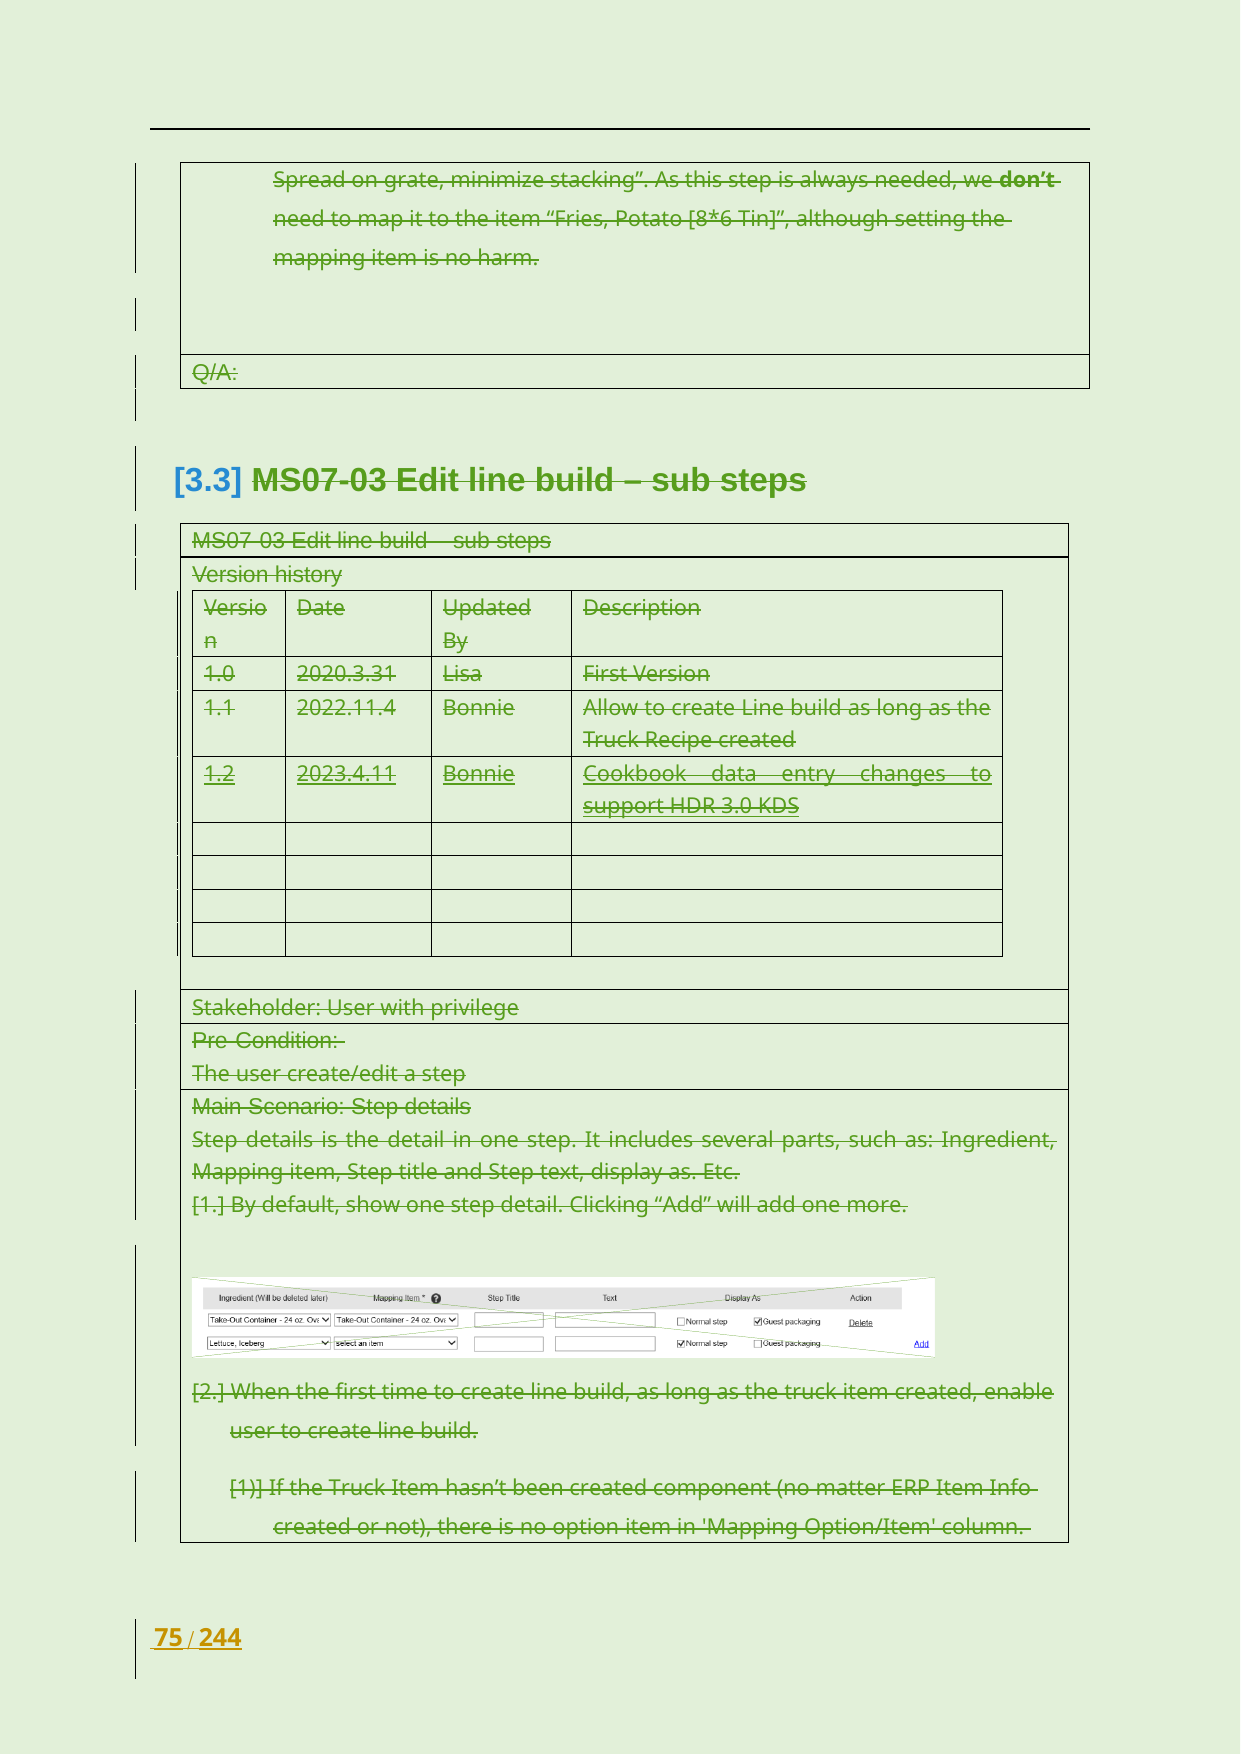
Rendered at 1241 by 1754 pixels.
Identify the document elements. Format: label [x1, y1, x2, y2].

picture [201, 1277, 926, 1317]
picture [572, 1278, 935, 1357]
table_cell [181, 1090, 1068, 1542]
picture [196, 1318, 931, 1358]
table_cell [181, 558, 1068, 989]
picture [191, 1278, 555, 1357]
